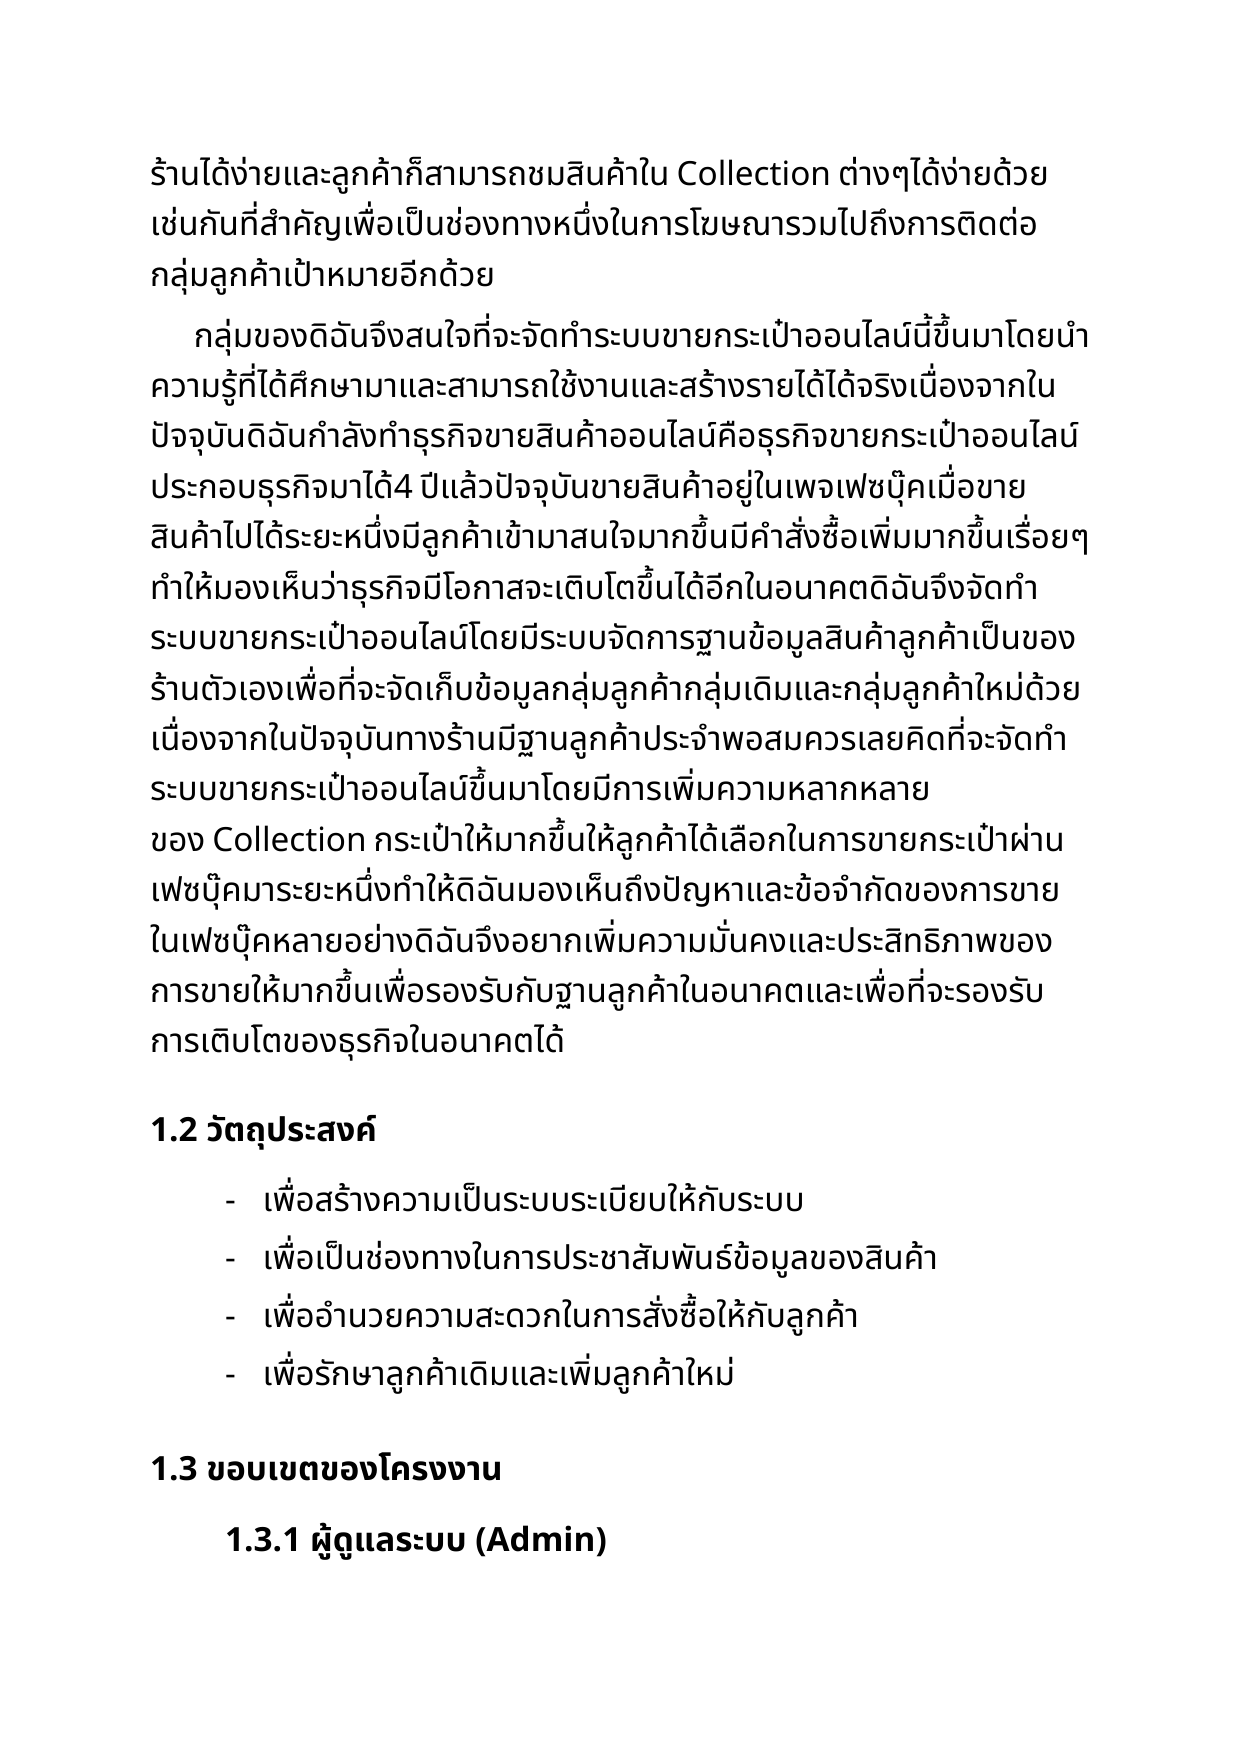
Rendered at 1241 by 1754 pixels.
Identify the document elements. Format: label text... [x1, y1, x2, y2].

list เพื่ออำนวยความสะดวกในการสั่งซื้อให้กับลูกค้า [225, 1292, 1090, 1342]
subtitle 1.2 วัตถุประสงค์ [150, 1105, 1090, 1156]
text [150, 150, 1090, 301]
list เพื่อรักษาลูกค้าเดิมและเพิ่มลูกค้าใหม่ [225, 1350, 1090, 1400]
text กลุ่มของดิฉันจึงสนใจที่จะจัดทำระบบขายกระเป๋าออนไลน์นี้ขึ้นมาโดยนำความรู้ที่ได้ศึกษามาและสามารถใช้งานและสร้างรายได้ได้จริงเนื่องจากในปัจจุบันดิฉันกำลังทำธุรกิจขายสินค้าออนไลน์คือธุรกิจขายกระเป๋าออนไลน์ประกอบธุรกิจมาได้4ปีแล้วปัจจุบันขายสินค้าอยู่ในเพจเฟซบุ๊คเมื่อขายสินค้าไปได้ระยะหนึ่งมีลูกค้าเข้ามาสนใจมากขึ้นมีคำสั่งซื้อเพิ่มมากขึ้นเรื่อยๆทำให้มองเห็นว่าธุรกิจมีโอกาสจะเติบโตขึ้นได้อีกในอนาคตดิฉันจึงจัดทำระบบขายกระเป๋าออนไลน์โดยมีระบบจัดการฐานข้อมูลสินค้าลูกค้าเป็นของร้านตัวเองเพื่อที่จะจัดเก็บข้อมูลกลุ่มลูกค้ากลุ่มเดิมและกลุ่มลูกค้าใหม่ด้วยเนื่องจากในปัจจุบันทางร้านมีฐานลูกค้าประจำพอสมควรเลยคิดที่จะจัดทำระบบขายกระเป๋าออนไลน์ขึ้นมาโดยมีการเพิ่มความหลากหลายของCollectionกระเป๋าให้มากขึ้นให้ลูกค้าได้เลือกในการขายกระเป๋าผ่านเฟซบุ๊คมาระยะหนึ่งทำให้ดิฉันมองเห็นถึงปัญหาและข้อจำกัดของการขายในเฟซบุ๊คหลายอย่างดิฉันจึงอยากเพิ่มความมั่นคงและประสิทธิภาพของการขายให้มากขึ้นเพื่อรองรับกับฐานลูกค้าในอนาคตและเพื่อที่จะรองรับการเติบโตของธุรกิจในอนาคตได้ [150, 312, 1090, 1068]
list เพื่อสร้างความเป็นระบบระเบียบให้กับระบบ [225, 1176, 1090, 1226]
text 1.3.1 ผู้ดูแลระบบ (Admin) [150, 1516, 1090, 1566]
list เพื่อเป็นช่องทางในการประชาสัมพันธ์ข้อมูลของสินค้า [225, 1234, 1090, 1284]
subtitle 1.3 ขอบเขตของโครงงาน [150, 1445, 1090, 1496]
